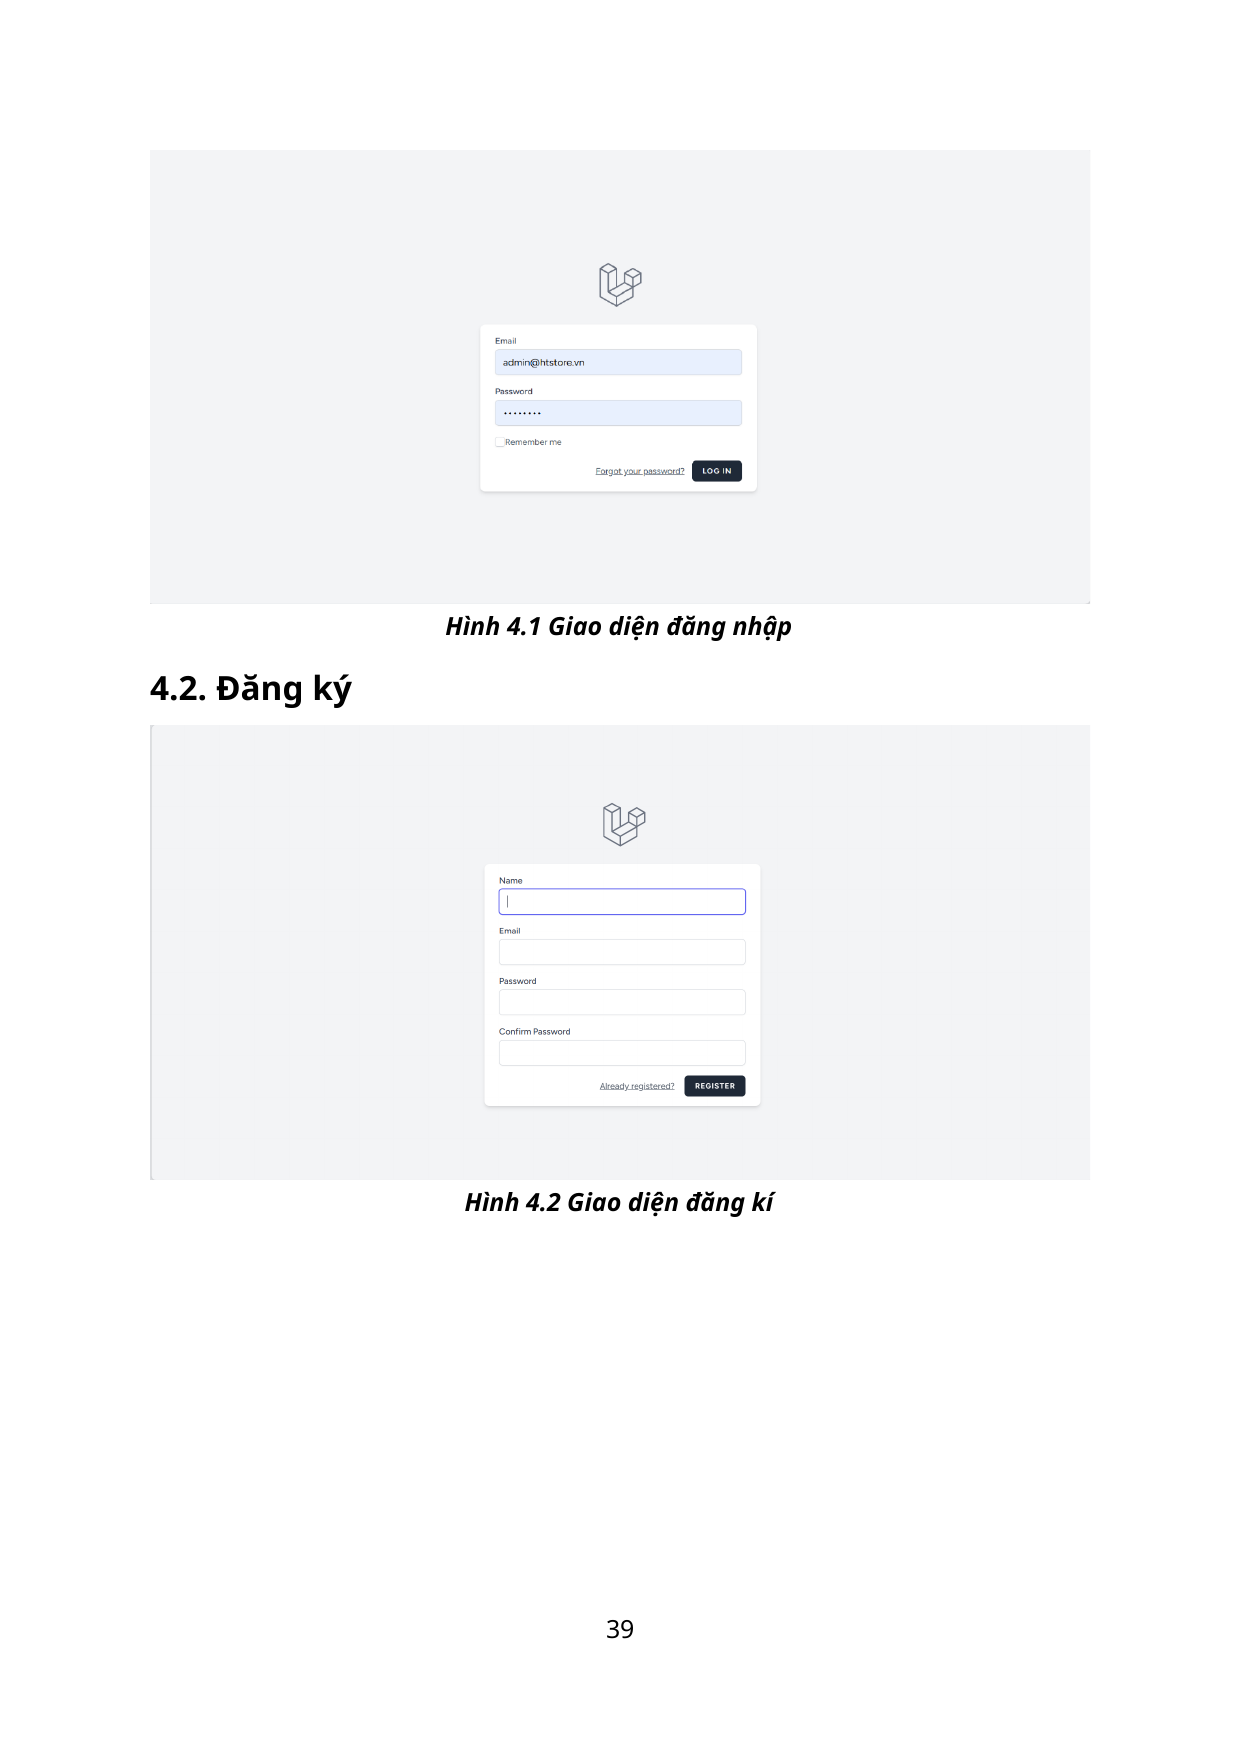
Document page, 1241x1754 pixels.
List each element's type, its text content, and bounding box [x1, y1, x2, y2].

subtitle 4.2. Đăng ký [150, 664, 1090, 710]
text Hình 4.2 Giao diện đăng kí [150, 1180, 1090, 1219]
text Hình 4.1 Giao diện đăng nhập [150, 604, 1090, 643]
picture [150, 725, 1091, 1180]
picture [150, 150, 1091, 604]
